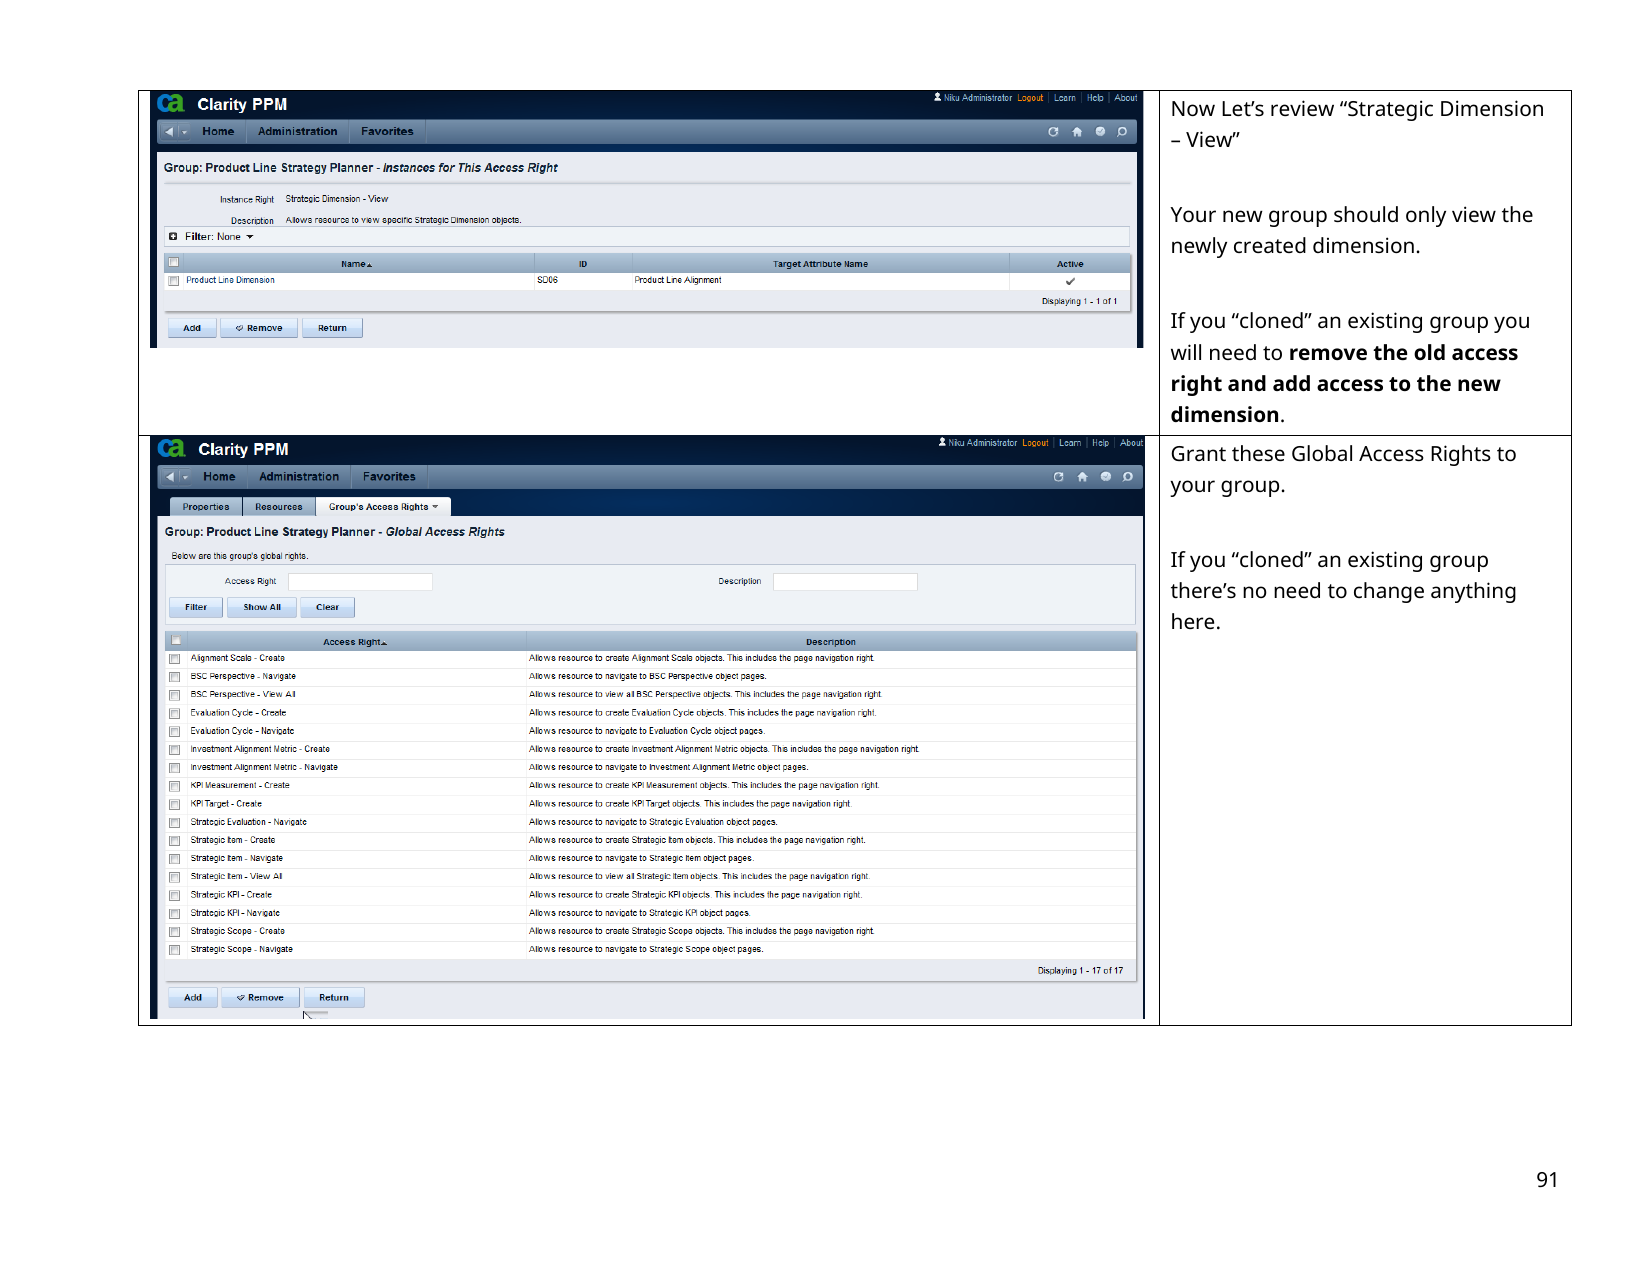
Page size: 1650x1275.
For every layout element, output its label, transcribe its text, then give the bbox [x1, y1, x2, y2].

picture [150, 91, 1144, 348]
table_cell [139, 436, 1159, 1025]
table_cell Now Let’s review “Strategic Dimension – View” Your new group should only view the newly created dimension. If you “cloned” an existing group you will need to remove the old access right and add access to the new dimension. [1160, 91, 1571, 435]
table_cell Grant these Global Access Rights to your group. If you “cloned” an existing group there’s no need to change anything here. [1160, 436, 1571, 1025]
picture [150, 435, 1145, 1019]
table_cell [139, 91, 1159, 435]
